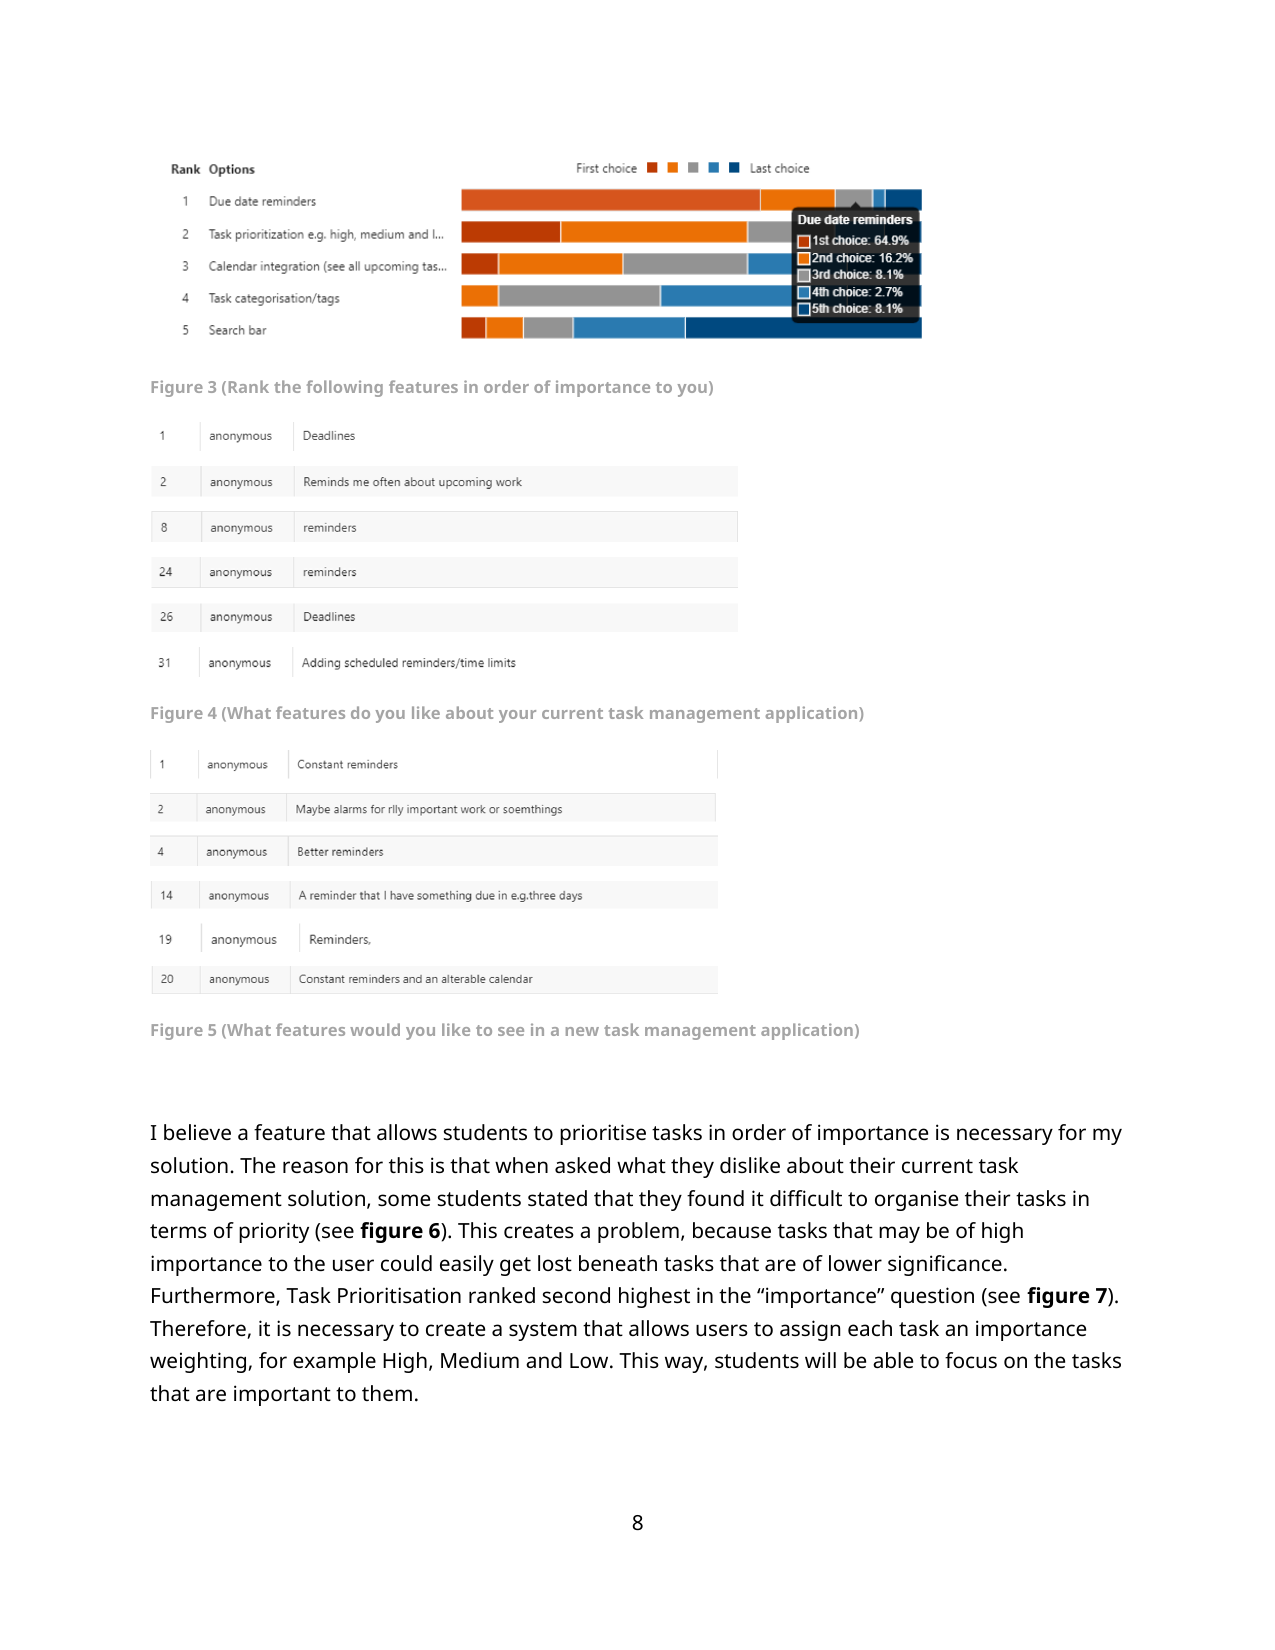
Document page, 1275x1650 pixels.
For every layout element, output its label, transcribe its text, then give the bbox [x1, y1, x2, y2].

picture [150, 422, 741, 677]
picture [150, 152, 930, 351]
text I believe a feature that allows students to prioritise tasks in order of importance is necessary for my solution. The reason for this is that when asked what they dislike about their current task management solution, some students stated that they found it difficult to organise their tasks in terms of priority (see figure 6). This creates a problem, because tasks that may be of high importance to the user could easily get lost beneath tasks that are of lower significance. Furthermore, Task Prioritisation ranked second highest in the “importance” question (see figure 7). Therefore, it is necessary to create a system that allows users to assign each task an importance weighting, for example High, Medium and Low. This way, students will be able to focus on the tasks that are important to them. [150, 1118, 1125, 1408]
picture [150, 748, 719, 994]
text Figure 5 (What features would you like to see in a new task management application) [150, 1018, 1125, 1041]
text Figure 4 (What features do you like about your current task management application) [150, 702, 1125, 724]
text Figure 3 (Rank the following features in order of importance to you) [150, 375, 1125, 398]
